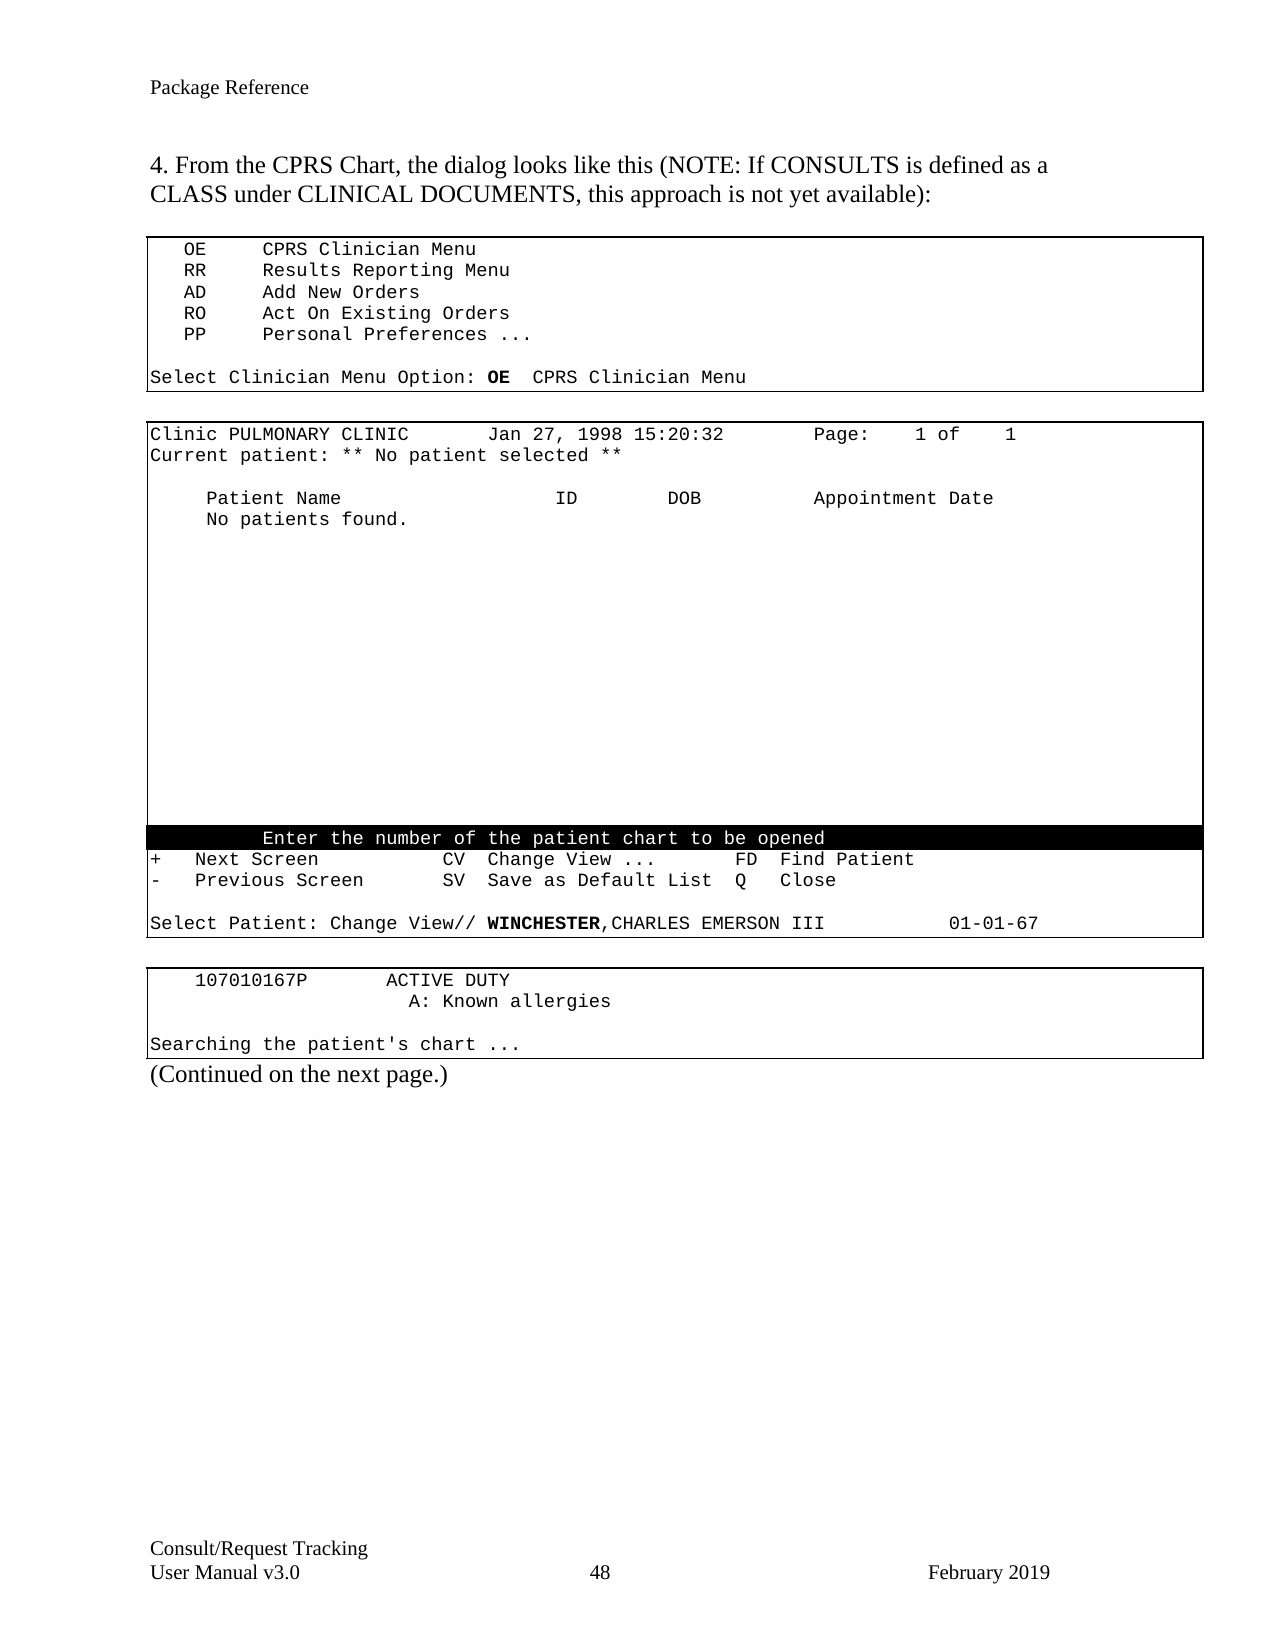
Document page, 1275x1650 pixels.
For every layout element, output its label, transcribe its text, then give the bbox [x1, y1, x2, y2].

text Patient Name ID DOB Appointment Date [148, 485, 1202, 506]
text (Continued on the next page.) [150, 1059, 1125, 1088]
text A: Known allergies [148, 988, 1202, 1013]
text Select Clinician Menu Option: OE CPRS Clinician Menu [148, 364, 1202, 391]
text 4. From the CPRS Chart, the dialog looks like this (NOTE: If CONSULTS is defined as a CLASS under CLINICAL DOCUMENTS, this approach is not yet available): [150, 150, 1125, 207]
text Searching the patient's chart ... [148, 1031, 1202, 1058]
text PP Personal Preferences ... [148, 321, 1202, 346]
text 107010167P ACTIVE DUTY [148, 969, 1202, 988]
text No patients found. [148, 506, 1202, 531]
text RR Results Reporting Menu [148, 257, 1202, 279]
text Current patient: ** No patient selected ** [148, 442, 1202, 467]
text AD Add New Orders [148, 279, 1202, 300]
text RO Act On Existing Orders [148, 300, 1202, 321]
text OE CPRS Clinician Menu [148, 238, 1202, 257]
text + Next Screen CV Change View ... FD Find Patient [148, 846, 1202, 867]
text Enter the number of the patient chart to be opened [148, 825, 1202, 846]
text Select Patient: Change View// WINCHESTER,CHARLES EMERSON III 01-01-67 [148, 910, 1202, 937]
text - Previous Screen SV Save as Default List Q Close [148, 867, 1202, 892]
text Clinic PULMONARY CLINIC Jan 27, 1998 15:20:32 Page: 1 of 1 [148, 423, 1202, 442]
